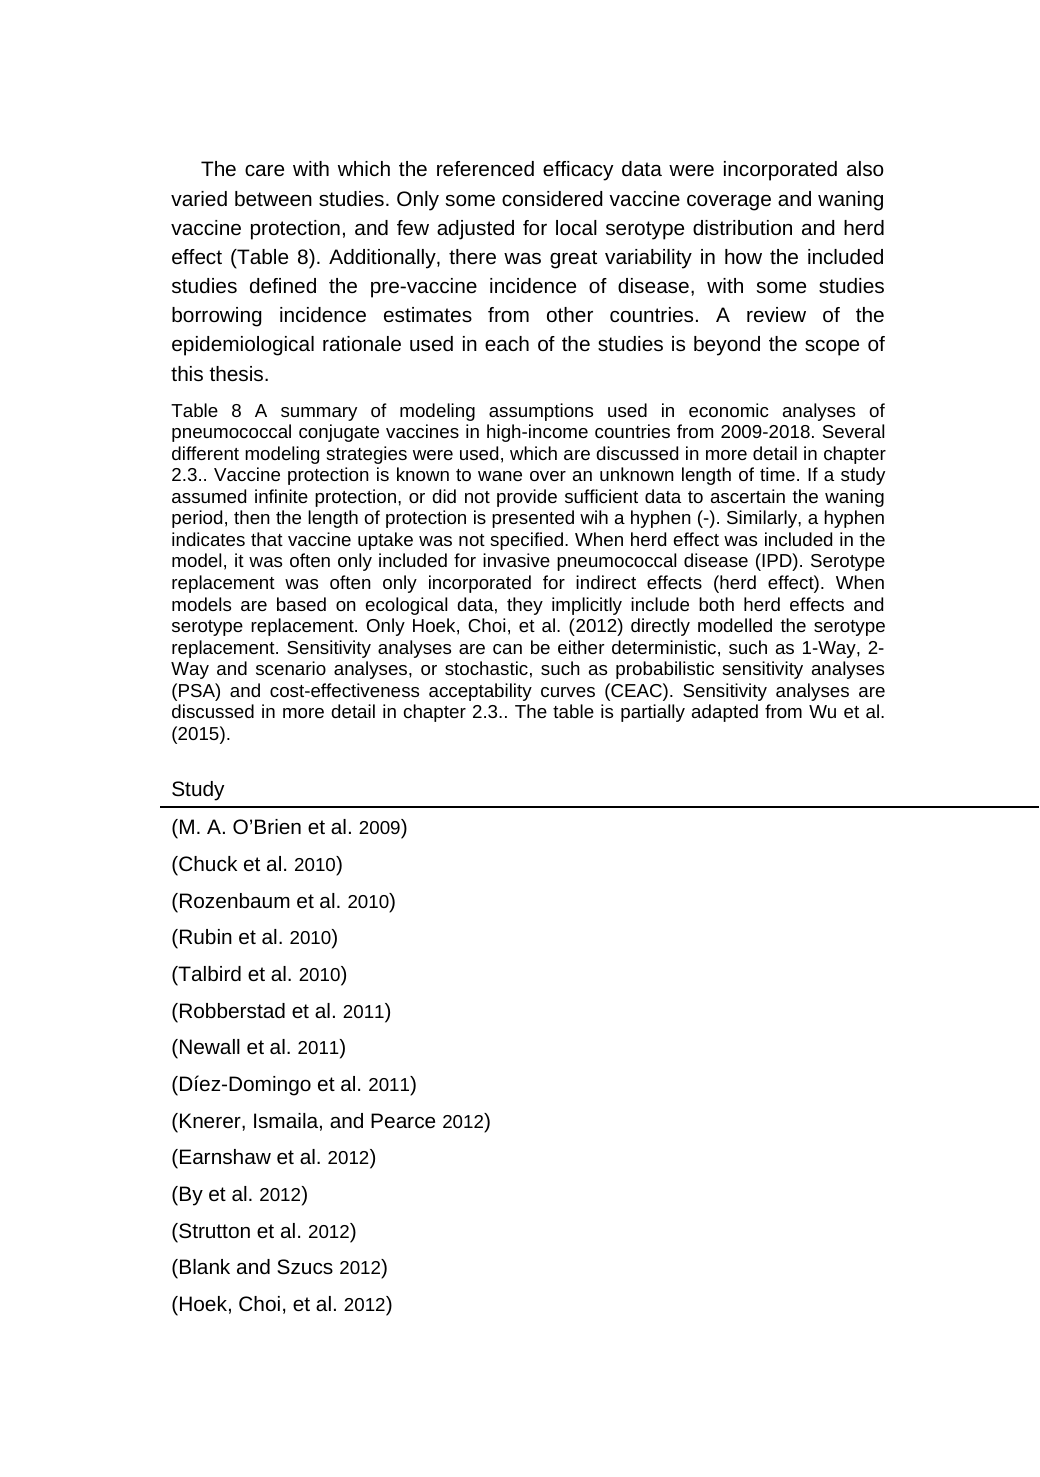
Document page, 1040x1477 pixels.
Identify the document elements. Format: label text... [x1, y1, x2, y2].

table_cell (Strutton et al. 2012) [160, 1211, 1039, 1248]
table_cell (Robberstad et al. 2011) [160, 991, 1039, 1028]
table_cell (Talbird et al. 2010) [160, 954, 1039, 991]
table_cell (Newall et al. 2011) [160, 1028, 1039, 1064]
table_cell (By et al. 2012) [160, 1174, 1039, 1211]
table_cell (Rozenbaum et al. 2010) [160, 881, 1039, 918]
table_cell (Blank and Szucs 2012) [160, 1248, 1039, 1284]
table_cell (Knerer, Ismaila, and Pearce 2012) [160, 1101, 1039, 1138]
table_cell (M. A. O’Brien et al. 2009) [160, 808, 1039, 844]
table_cell (Rubin et al. 2010) [160, 918, 1039, 954]
table_cell (Earnshaw et al. 2012) [160, 1138, 1039, 1174]
table_header Study [160, 769, 1039, 806]
table_cell (Chuck et al. 2010) [160, 844, 1039, 881]
table_cell (Díez-Domingo et al. 2011) [160, 1064, 1039, 1101]
table_cell (Hoek, Choi, et al. 2012) [160, 1284, 1039, 1321]
text Table 8 A summary of modeling assumptions used in economic analyses of pneumococcal conjugate vaccines in high-income countries from 2009-2018. Several different modeling strategies were used, which are discussed in more detail in chapter 2.3.. Vaccine protection is known to wane over an unknown length of time. If a study assumed infinite protection, or did not provide sufficient data to ascertain the waning period, then the length of protection is presented wih a hyphen (-). Similarly, a hyphen indicates that vaccine uptake was not specified. When herd effect was included in the model, it was often only included for invasive pneumococcal disease (IPD). Serotype replacement was often only incorporated for indirect effects (herd effect). When models are based on ecological data, they implicitly include both herd effects and serotype replacement. Only Hoek, Choi, et al. (2012) directly modelled the serotype replacement. Sensitivity analyses are can be either deterministic, such as 1-Way, 2-Way and scenario analyses, or stochastic, such as probabilistic sensitivity analyses (PSA) and cost-effectiveness acceptability curves (CEAC). Sensitivity analyses are discussed in more detail in chapter 2.3.. The table is partially adapted from Wu et al. (2015). [171, 399, 886, 744]
text The care with which the referenced efficacy data were incorporated also varied between studies. Only some considered vaccine coverage and waning vaccine protection, and few adjusted for local serotype distribution and herd effect (Table 8). Additionally, there was great variability in how the included studies defined the pre-vaccine incidence of disease, with some studies borrowing incidence estimates from other countries. A review of the epidemiological rationale used in each of the studies is beyond the scope of this thesis. [171, 153, 886, 387]
